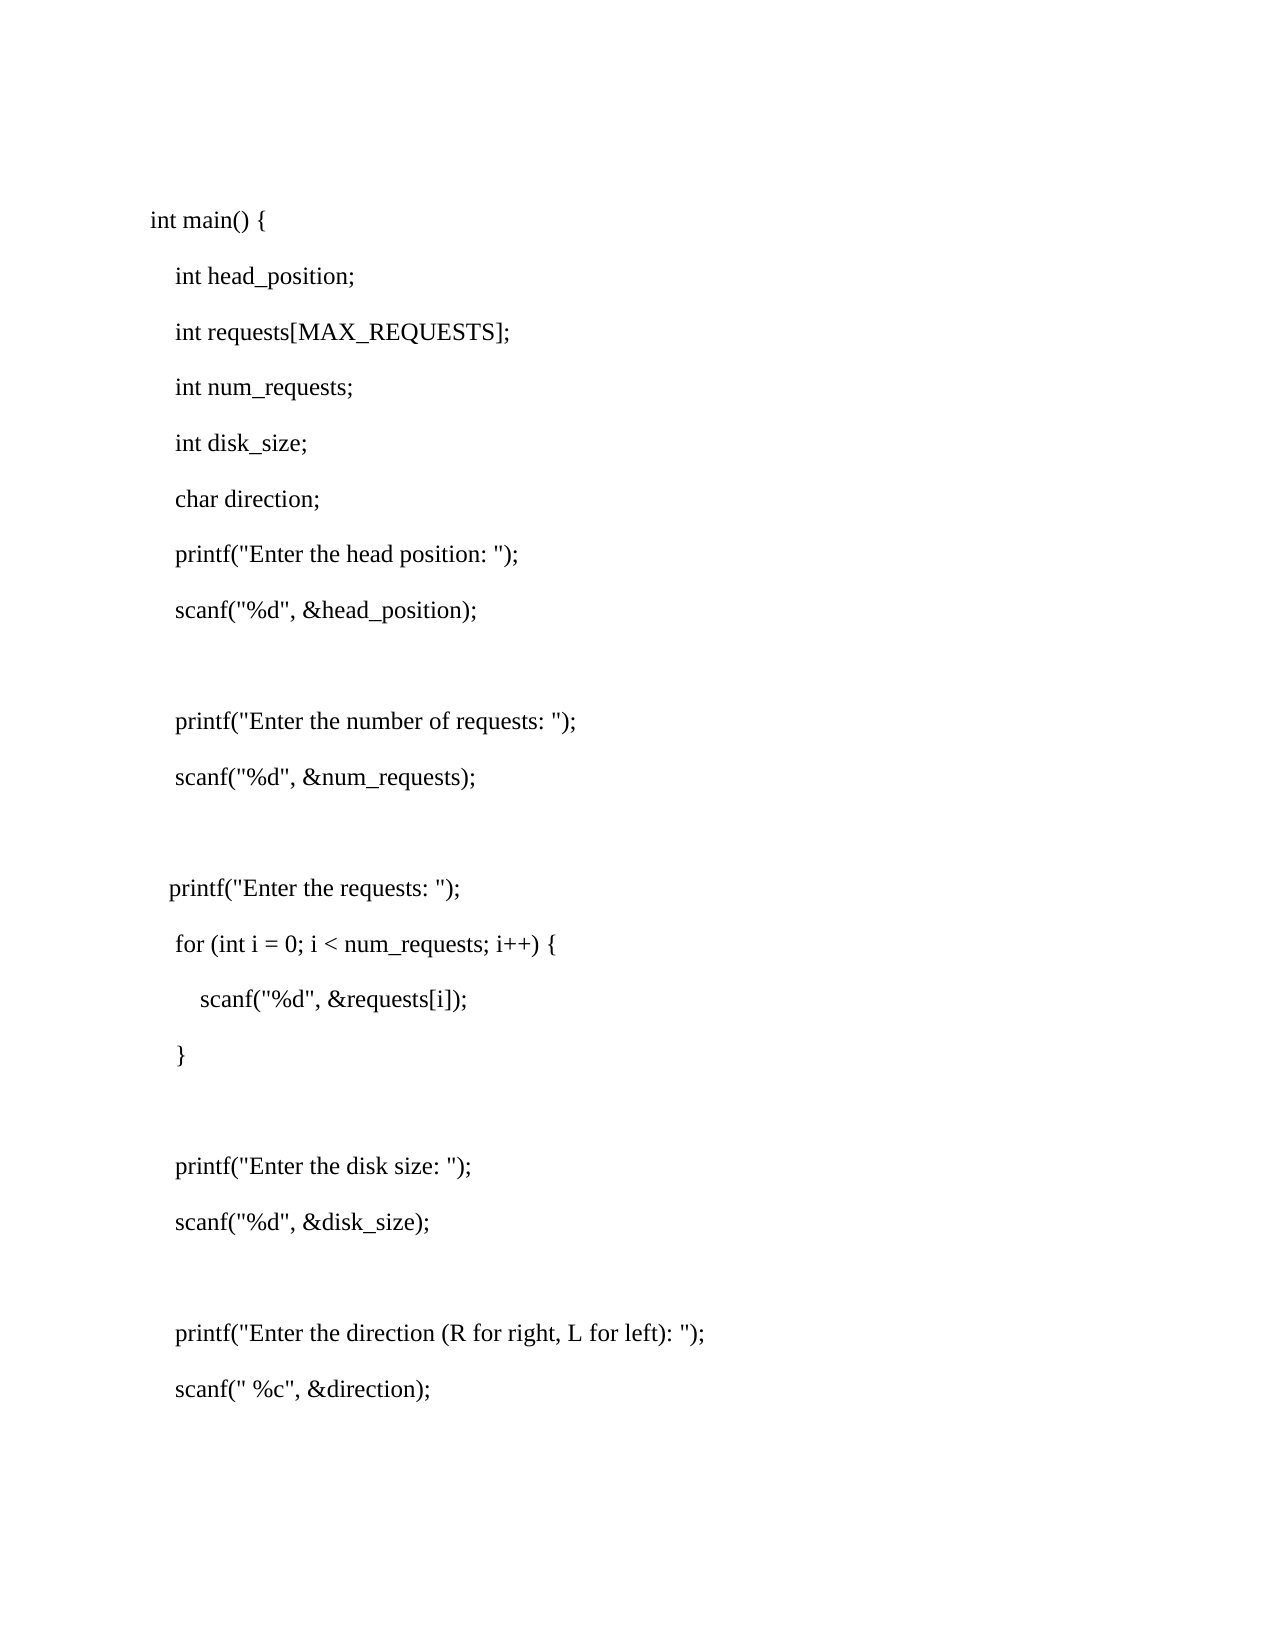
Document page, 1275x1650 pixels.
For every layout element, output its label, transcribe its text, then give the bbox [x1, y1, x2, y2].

text for (int i = 0; i < num_requests; i++) { [150, 929, 1125, 957]
text scanf(" %c", &direction); [150, 1374, 1125, 1402]
text int head_position; [150, 261, 1125, 290]
text printf("Enter the disk size: "); [150, 1151, 1125, 1180]
text int num_requests; [150, 372, 1125, 401]
text scanf("%d", &num_requests); [150, 762, 1125, 791]
text int requests[MAX_REQUESTS]; [150, 317, 1125, 346]
text printf("Enter the requests: "); [150, 873, 1125, 902]
text scanf("%d", &head_position); [150, 595, 1125, 624]
text scanf("%d", &disk_size); [150, 1207, 1125, 1236]
text printf("Enter the direction (R for right, L for left): "); [150, 1318, 1125, 1347]
text scanf("%d", &requests[i]); [150, 984, 1125, 1013]
text int main() { [150, 206, 1125, 234]
text printf("Enter the number of requests: "); [150, 706, 1125, 735]
text printf("Enter the head position: "); [150, 539, 1125, 568]
text char direction; [150, 484, 1125, 512]
text int disk_size; [150, 428, 1125, 457]
text } [150, 1040, 1125, 1069]
